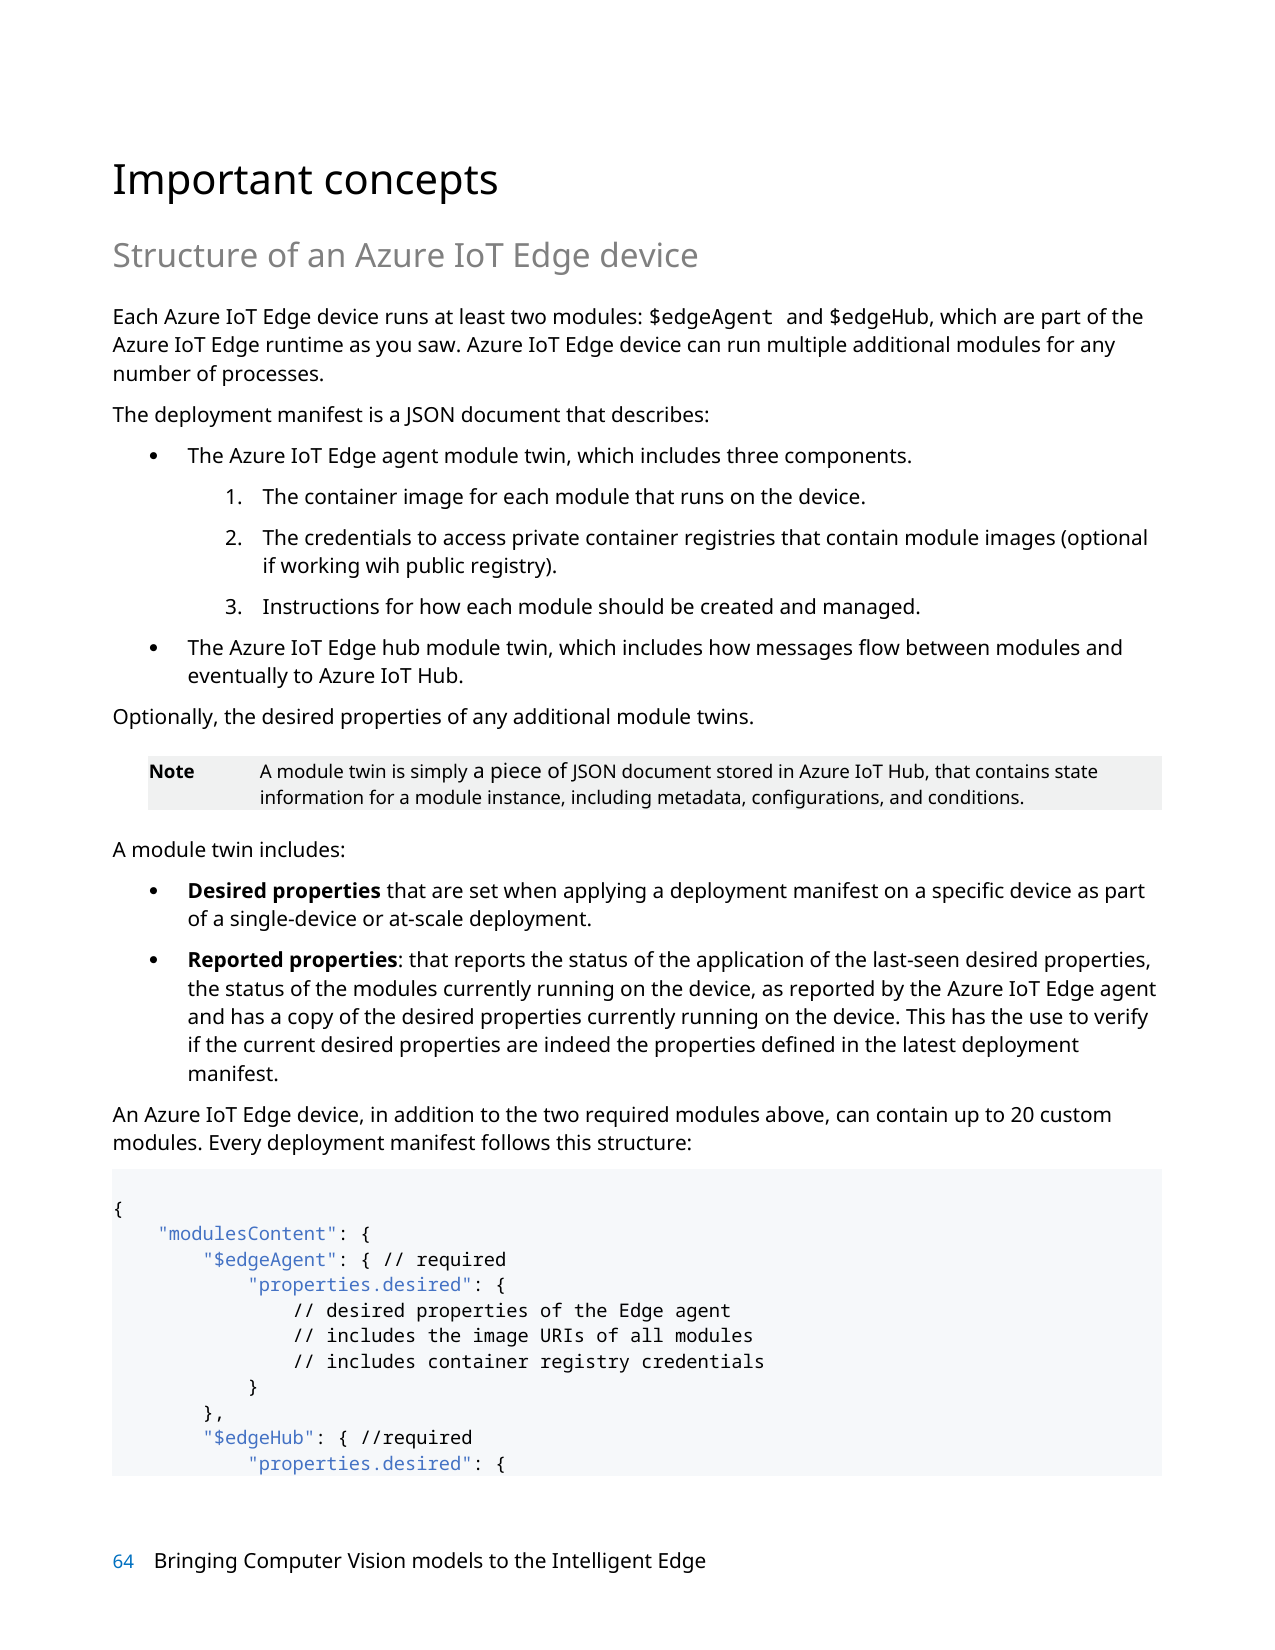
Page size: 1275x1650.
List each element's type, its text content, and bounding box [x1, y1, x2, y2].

text "modulesContent": { [112, 1220, 1162, 1246]
text Each Azure IoT Edge device runs at least two modules: $edgeAgent and $edgeHub, which are part of the Azure IoT Edge runtime as you saw. Azure IoT Edge device can run multiple additional modules for any number of processes. [112, 302, 1162, 387]
text { [112, 1195, 1162, 1220]
text Note A module twin is simply a piece of JSON document stored in Azure IoT Hub, that contains state information for a module instance, including metadata, configurations, and conditions. [148, 756, 1162, 810]
text // includes the image URIs of all modules [112, 1322, 1162, 1348]
list The Azure IoT Edge agent module twin, which includes three components. [150, 441, 1162, 469]
text "properties.desired": { [112, 1271, 1162, 1297]
text // desired properties of the Edge agent [112, 1297, 1162, 1322]
list The container image for each module that runs on the device. [225, 482, 1162, 510]
list Instructions for how each module should be created and managed. [225, 592, 1162, 621]
list The Azure IoT Edge hub module twin, which includes how messages flow between modules and eventually to Azure IoT Hub. [150, 633, 1162, 690]
text The deployment manifest is a JSON document that describes: [112, 400, 1162, 428]
text "properties.desired": { [112, 1450, 1162, 1476]
subtitle Structure of an Azure IoT Edge device [112, 232, 1162, 277]
text "$edgeAgent": { // required [112, 1246, 1162, 1271]
list Reported properties: that reports the status of the application of the last-seen desired properties, the status of the modules currently running on the device, as reported by the Azure IoT Edge agent and has a copy of the desired properties currently running on the device. This has the use to verify if the current desired properties are indeed the properties defined in the latest deployment manifest. [150, 945, 1162, 1087]
text A module twin includes: [112, 835, 1162, 863]
text // includes container registry credentials [112, 1348, 1162, 1373]
subtitle Important concepts [112, 150, 1162, 207]
text "$edgeHub": { //required [112, 1424, 1162, 1450]
text Optionally, the desired properties of any additional module twins. [112, 702, 1162, 731]
text An Azure IoT Edge device, in addition to the two required modules above, can contain up to 20 custom modules. Every deployment manifest follows this structure: [112, 1100, 1162, 1157]
text } [112, 1373, 1162, 1399]
list Desired properties that are set when applying a deployment manifest on a specific device as part of a single-device or at-scale deployment. [150, 876, 1162, 933]
list The credentials to access private container registries that contain module images (optional if working wih public registry). [225, 523, 1162, 580]
text }, [112, 1399, 1162, 1424]
